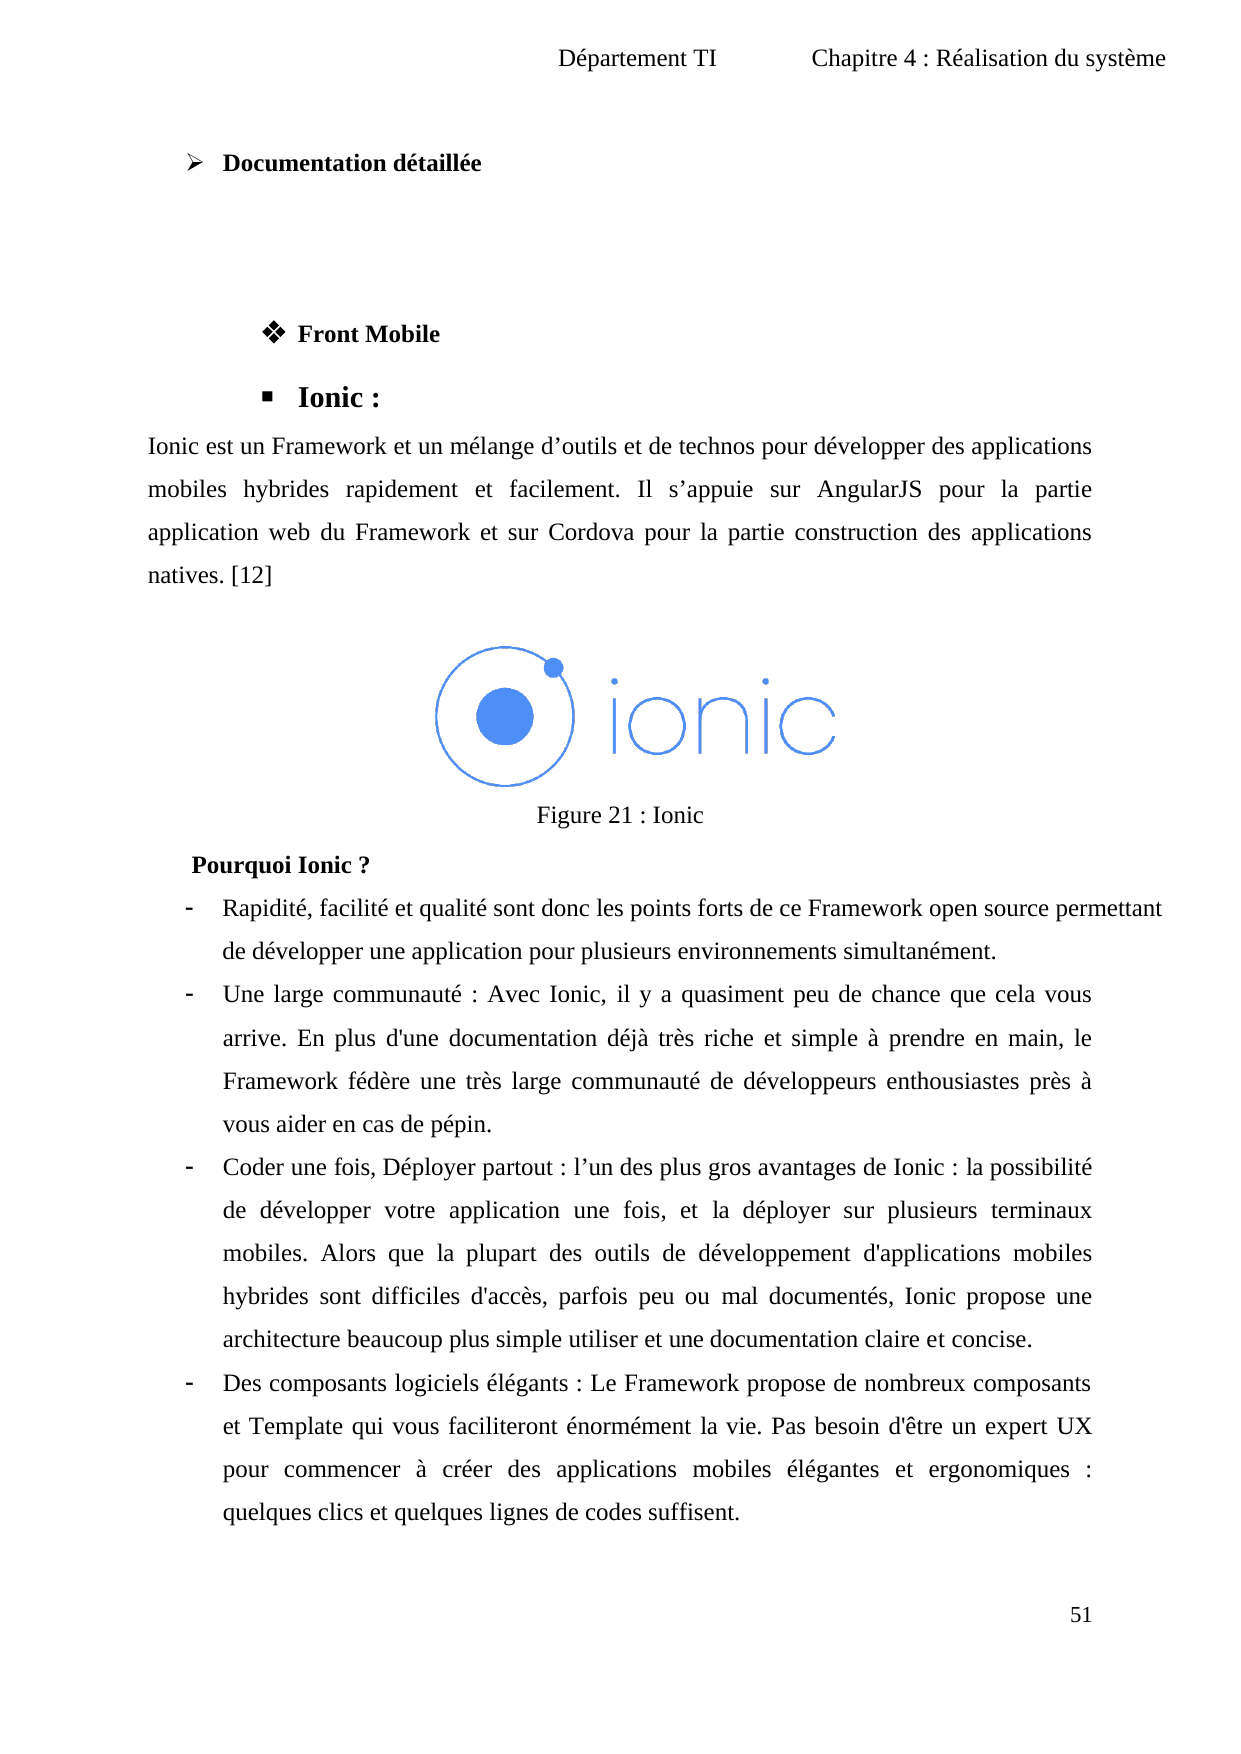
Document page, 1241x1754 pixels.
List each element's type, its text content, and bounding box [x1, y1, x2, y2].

text Pourquoi Ionic ? [148, 850, 1093, 879]
list Documentation détaillée [185, 148, 1093, 176]
picture [434, 646, 836, 787]
list Front Mobile [260, 314, 1093, 349]
list Rapidité, facilité et qualité sont donc les points forts de ce Framework open source permettant de développer une application pour plusieurs environnements simultanément. [185, 893, 1166, 965]
text Ionic est un Framework et un mélange d’outils et de technos pour développer des applications mobiles hybrides rapidement et facilement. Il s’appuie sur AngularJS pour la partie application web du Framework et sur Cordova pour la partie construction des applications natives. [12] [148, 431, 1093, 589]
list Des composants logiciels élégants : Le Framework propose de nombreux composants et Template qui vous faciliteront énormément la vie. Pas besoin d'être un expert UX pour commencer à créer des applications mobiles élégantes et ergonomiques : quelques clics et quelques lignes de codes suffisent. [185, 1368, 1093, 1526]
text Figure 21 : Ionic [148, 801, 1093, 829]
list Coder une fois, Déployer partout : l’un des plus gros avantages de Ionic : la possibilité de développer votre application une fois, et la déployer sur plusieurs terminaux mobiles. Alors que la plupart des outils de développement d'applications mobiles hybrides sont difficiles d'accès, parfois peu ou mal documentés, Ionic propose une architecture beaucoup plus simple utiliser et une documentation claire et concise. [185, 1152, 1093, 1353]
list Ionic : [260, 379, 1093, 414]
list Une large communauté : Avec Ionic, il y a quasiment peu de chance que cela vous arrive. En plus d'une documentation déjà très riche et simple à prendre en main, le Framework fédère une très large communauté de développeurs enthousiastes près à vous aider en cas de pépin. [185, 979, 1093, 1138]
